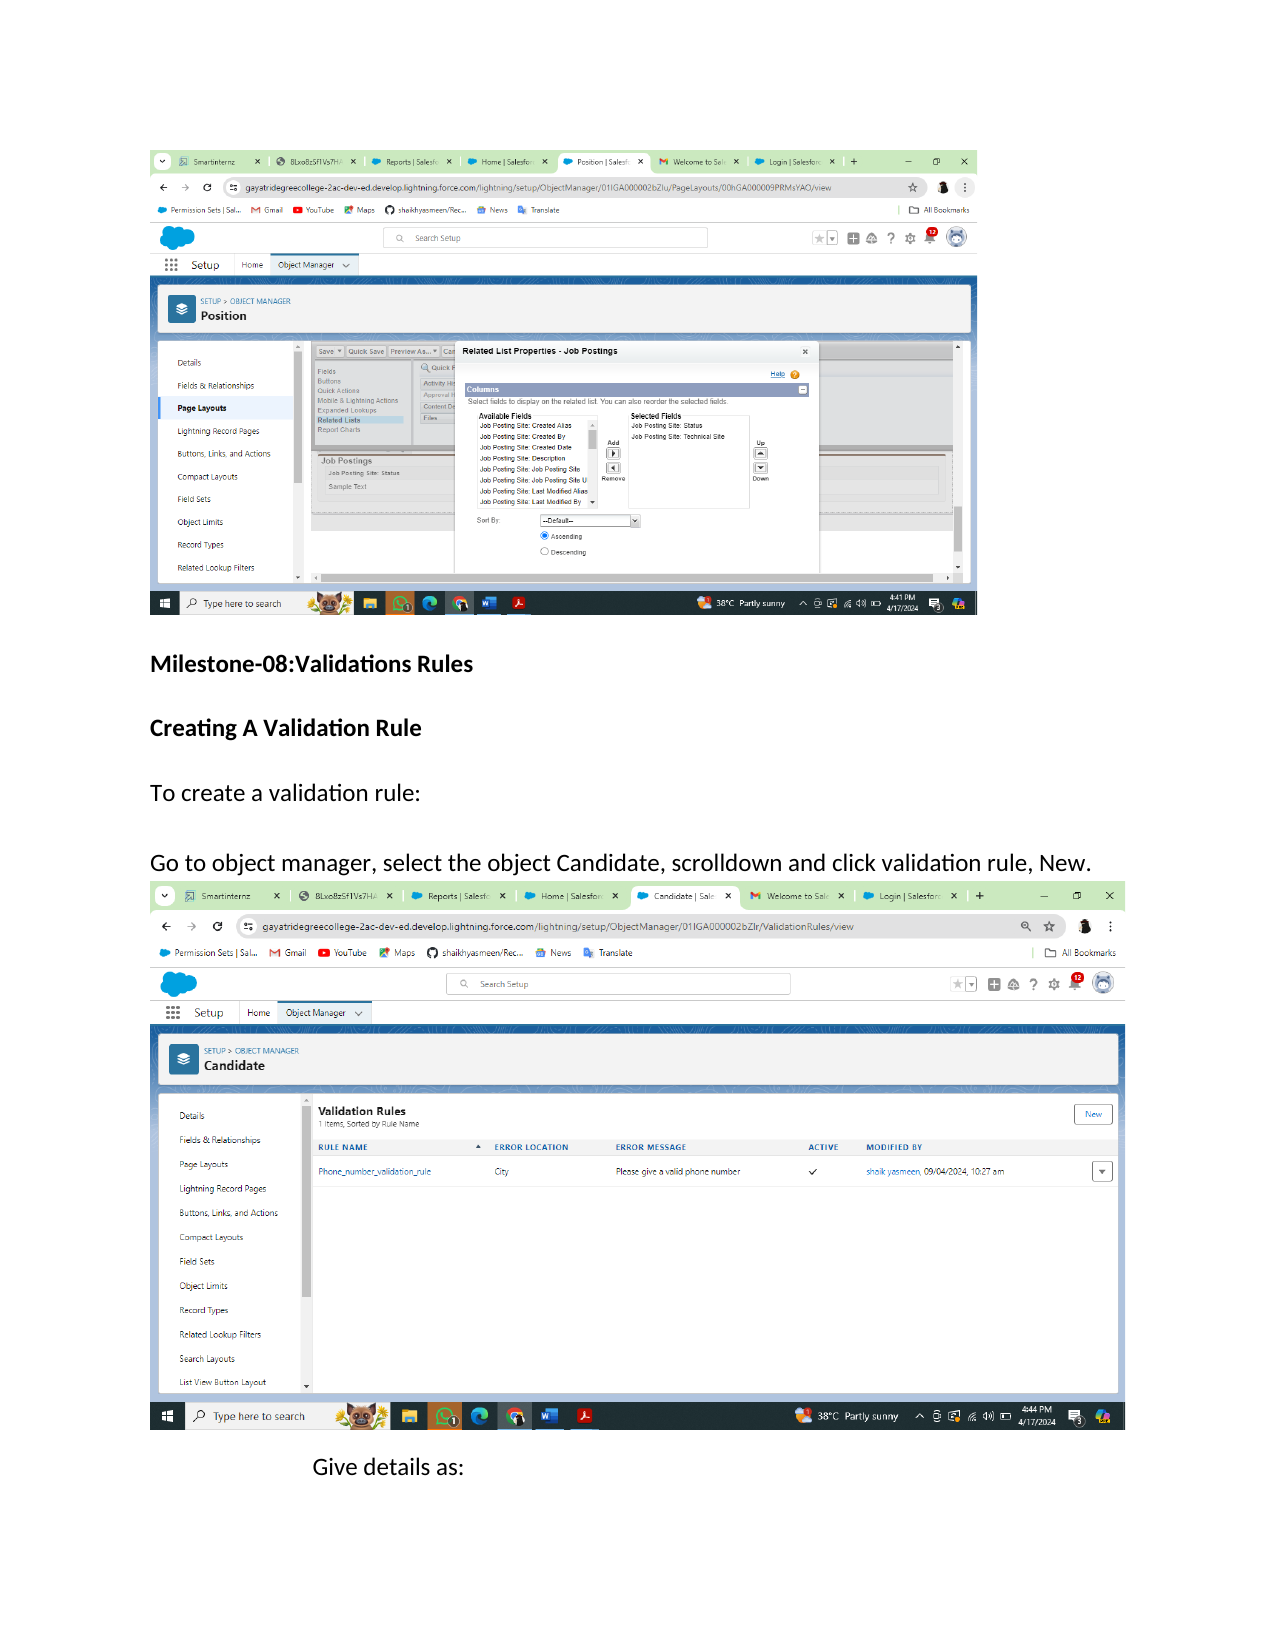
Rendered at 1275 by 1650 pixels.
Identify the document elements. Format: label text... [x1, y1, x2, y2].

text Go to object manager, select the object Candidate, scrolldown and click validation rule, New. [150, 847, 1125, 877]
text To create a validation rule: [150, 777, 1125, 807]
text Give details as: [312, 1451, 1125, 1481]
picture [150, 881, 1125, 1430]
subtitle Milestone-08:Validations Rules [295, 648, 1125, 679]
subtitle Creating A Validation Rule [150, 712, 1125, 743]
subtitle Milestone-08:Validations Rules [150, 648, 288, 679]
picture [150, 150, 978, 615]
